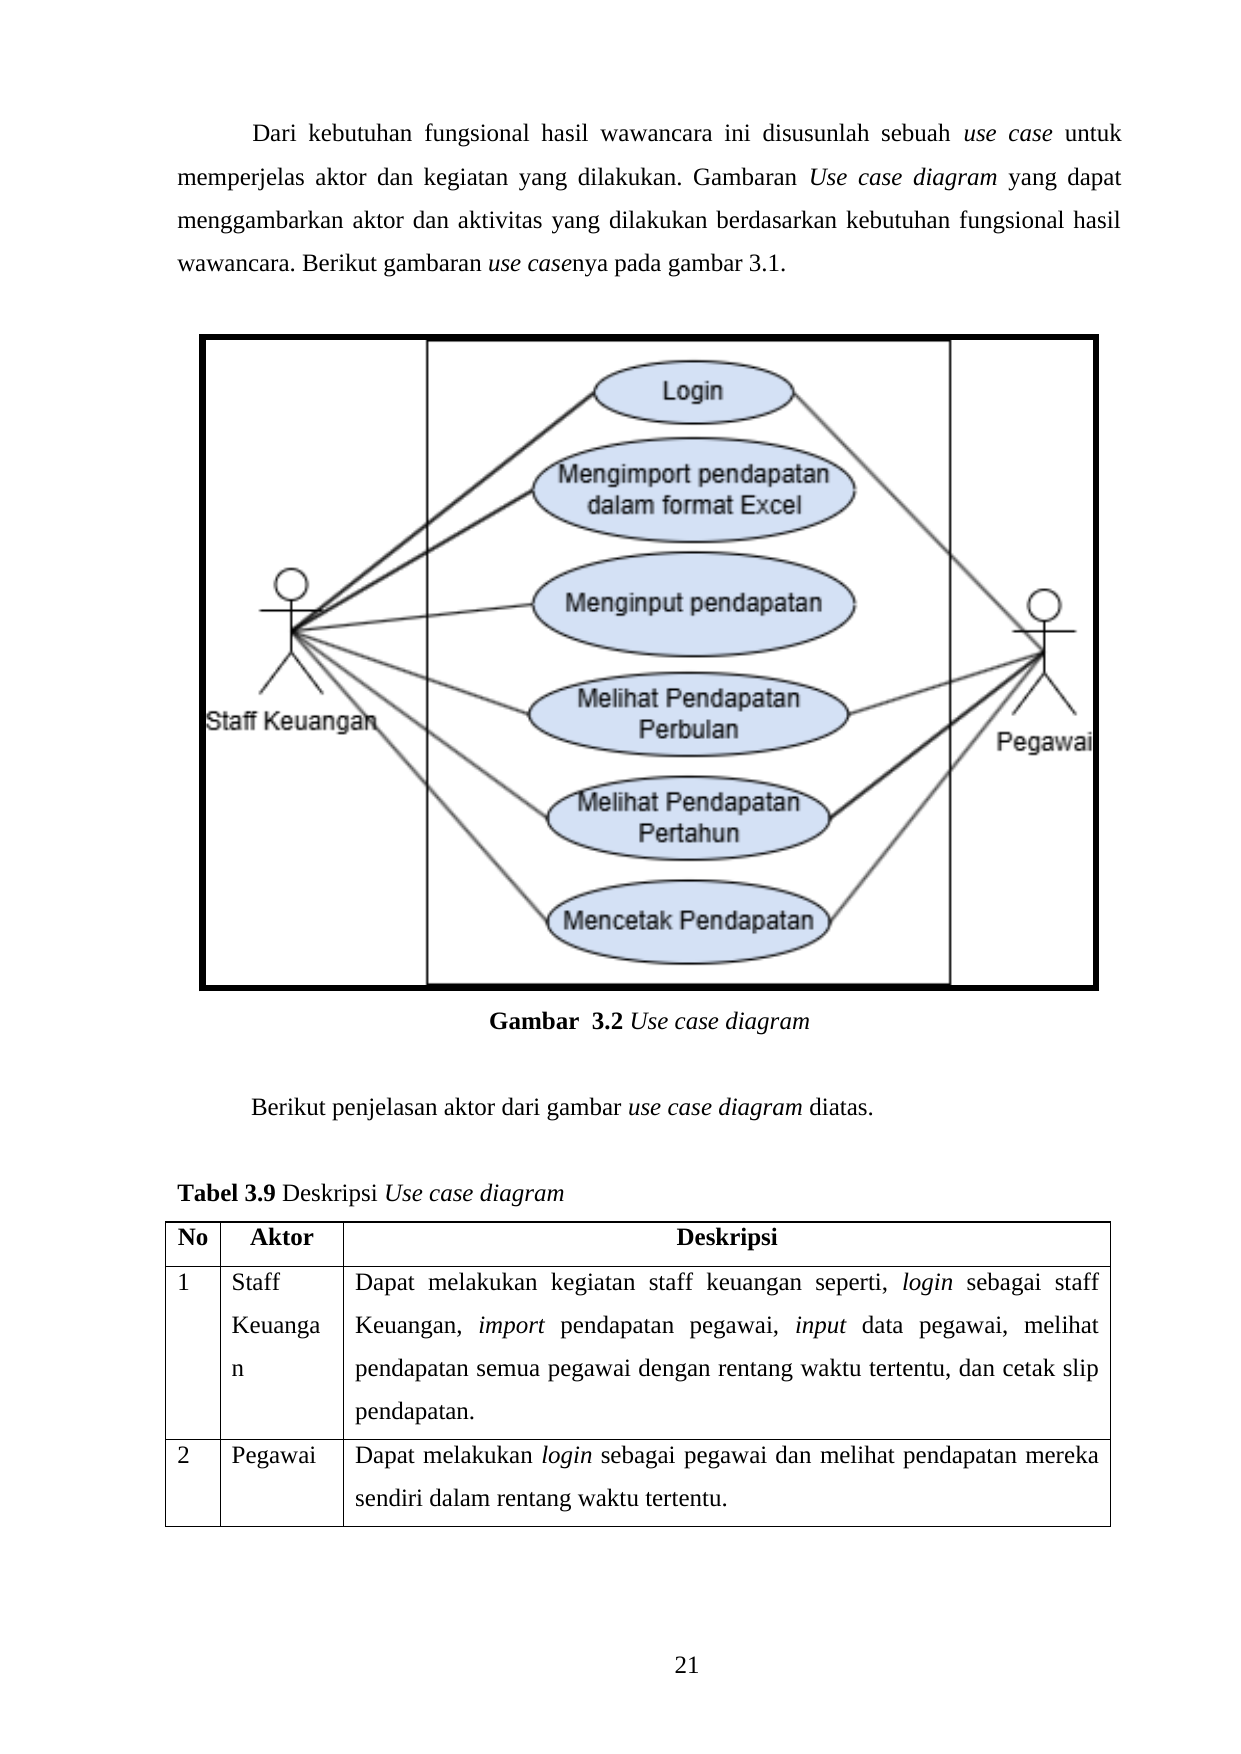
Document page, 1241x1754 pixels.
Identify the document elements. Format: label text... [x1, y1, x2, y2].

table_cell Staff Keuangan [221, 1267, 343, 1439]
table_header Deskripsi [344, 1223, 1110, 1266]
text Berikut penjelasan aktor dari gambar use case diagram diatas. [251, 1092, 1122, 1121]
table_header Aktor [221, 1223, 343, 1266]
text Dari kebutuhan fungsional hasil wawancara ini disusunlah sebuah use case untuk memperjelas aktor dan kegiatan yang dilakukan. Gambaran Use case diagram yang dapat menggambarkan aktor dan aktivitas yang dilakukan berdasarkan kebutuhan fungsional hasil wawancara. Berikut gambaran use casenya pada gambar 3.1. [177, 118, 1122, 277]
table_cell 2 [166, 1440, 220, 1526]
table_header No [166, 1223, 220, 1266]
table_cell Dapat melakukan login sebagai pegawai dan melihat pendapatan mereka sendiri dalam rentang waktu tertentu. [344, 1440, 1110, 1526]
table_cell 1 [166, 1267, 220, 1439]
table_cell Dapat melakukan kegiatan staff keuangan seperti, login sebagai staff Keuangan, import pendapatan pegawai, input data pegawai, melihat pendapatan semua pegawai dengan rentang waktu tertentu, dan cetak slip pendapatan. [344, 1267, 1110, 1439]
picture [206, 340, 1093, 985]
table_cell Pegawai [221, 1440, 343, 1526]
